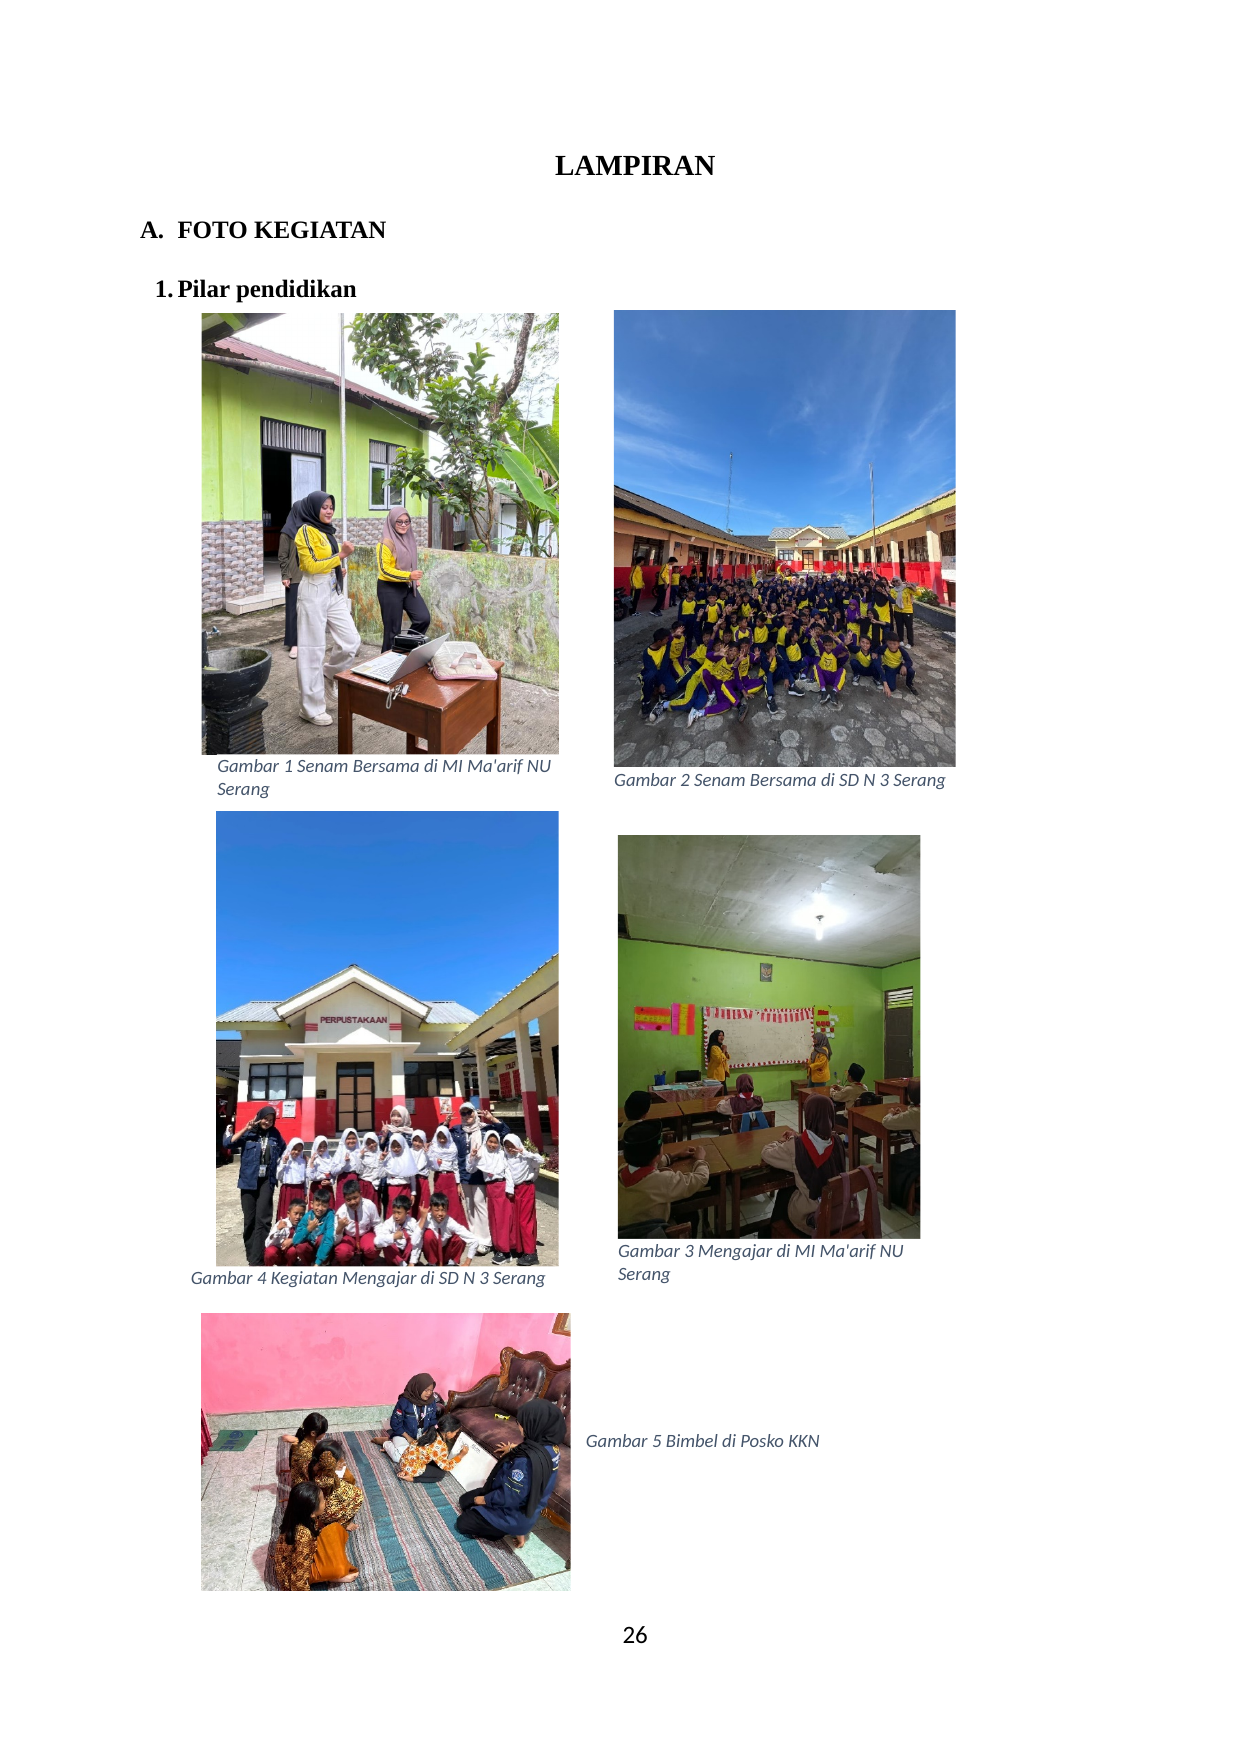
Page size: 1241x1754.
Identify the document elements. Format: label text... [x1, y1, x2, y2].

picture [216, 811, 559, 1266]
picture [617, 835, 921, 1238]
subtitle Pilar pendidikan [154, 274, 1092, 303]
picture [201, 313, 559, 755]
subtitle LAMPIRAN [177, 148, 1092, 181]
picture [613, 310, 956, 767]
subtitle FOTO KEGIATAN [140, 215, 1092, 243]
picture [201, 1313, 571, 1591]
